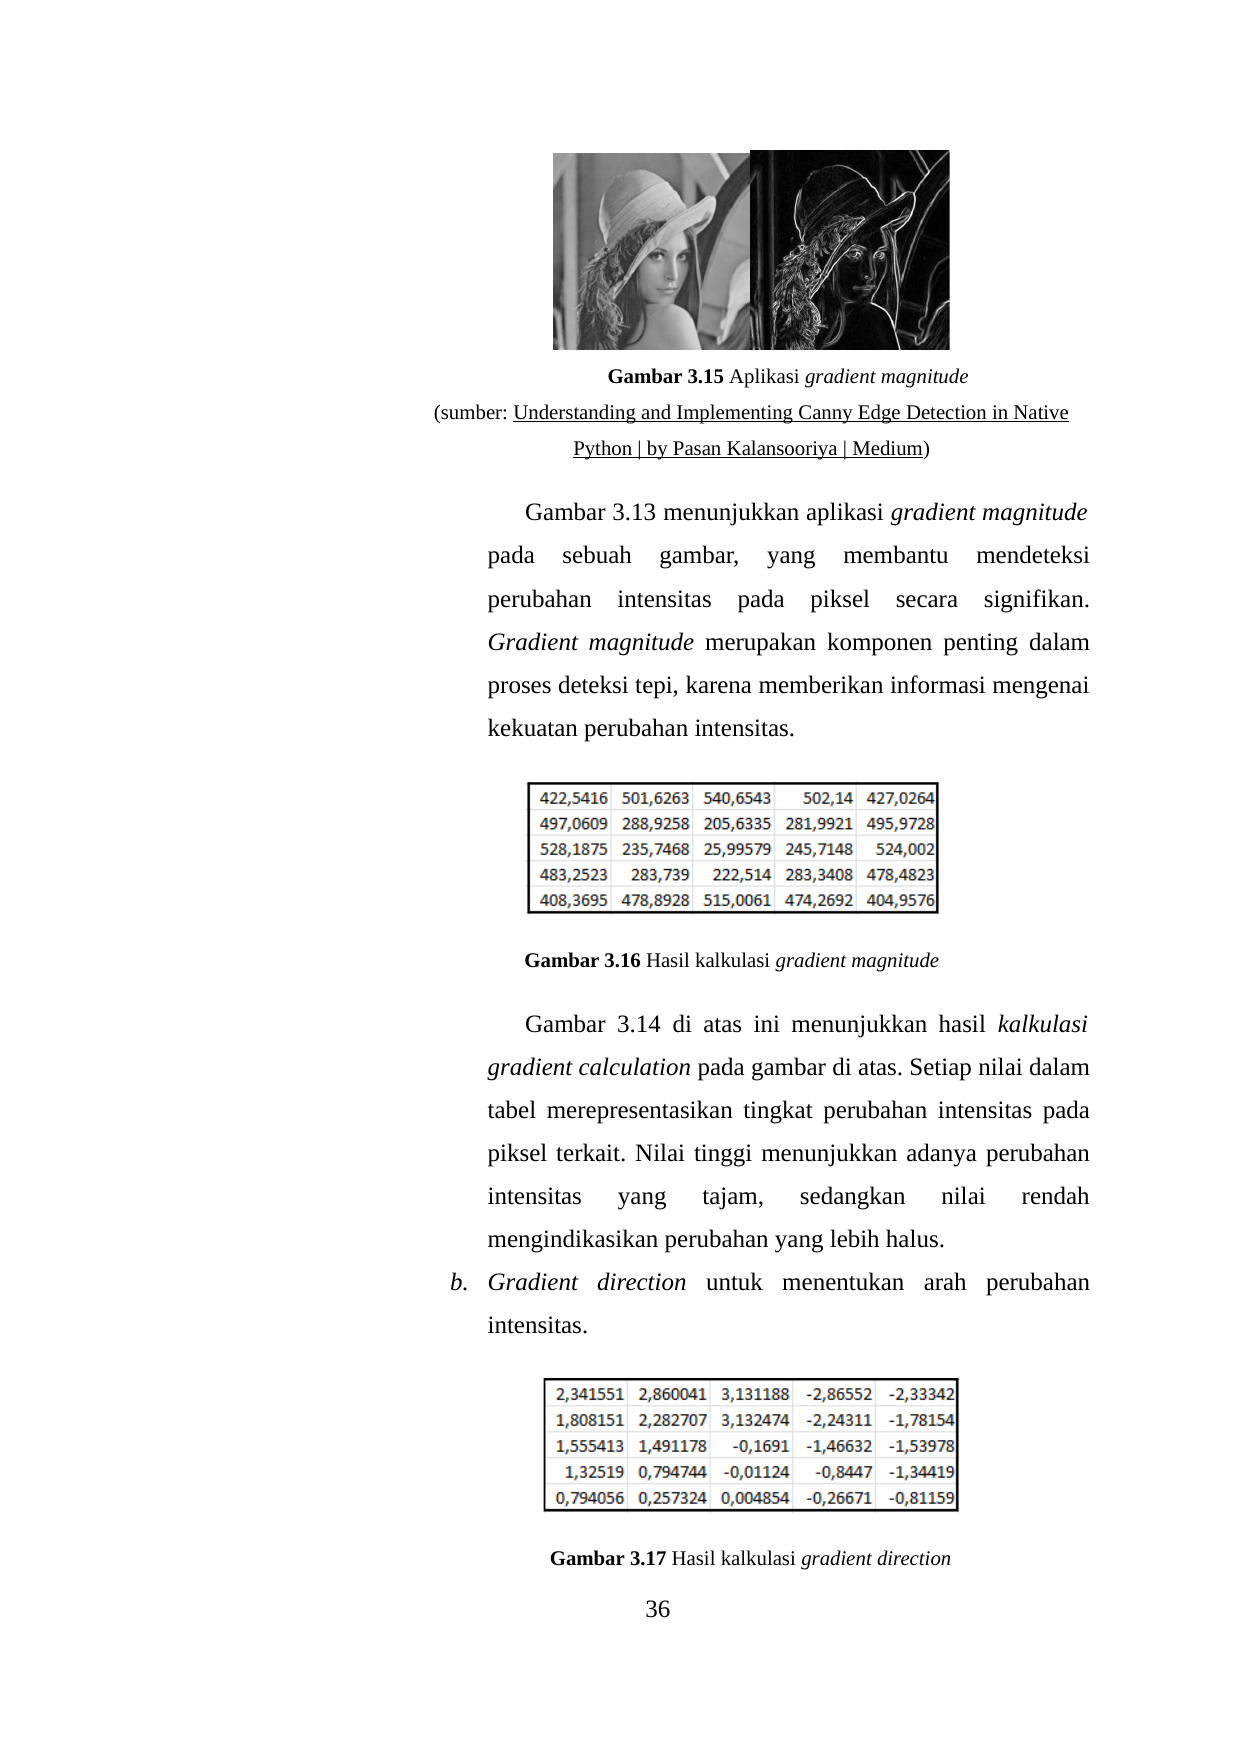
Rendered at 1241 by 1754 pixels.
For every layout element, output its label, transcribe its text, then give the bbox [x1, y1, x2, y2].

list Gambar 3.13 menunjukkan aplikasi gradient magnitude pada sebuah gambar, yang membantu mendeteksi perubahan intensitas pada piksel secara signifikan. Gradient magnitude merupakan komponen penting dalam proses deteksi tepi, karena memberikan informasi mengenai kekuatan perubahan intensitas. [487, 497, 1090, 742]
list Gradient direction untuk menentukan arah perubahan intensitas. [450, 1267, 1090, 1339]
picture [553, 150, 950, 350]
picture [525, 781, 940, 915]
list Gambar 3.14 di atas ini menunjukkan hasil kalkulasi gradient calculation pada gambar di atas. Setiap nilai dalam tabel merepresentasikan tingkat perubahan intensitas pada piksel terkait. Nilai tinggi menunjukkan adanya perubahan intensitas yang tajam, sedangkan nilai rendah mengindikasikan perubahan yang lebih halus. [487, 1009, 1090, 1253]
picture [543, 1378, 960, 1513]
text (sumber: Understanding and Implementing Canny Edge Detection in Native Python | by Pasan Kalansooriya | Medium) [412, 400, 1090, 460]
